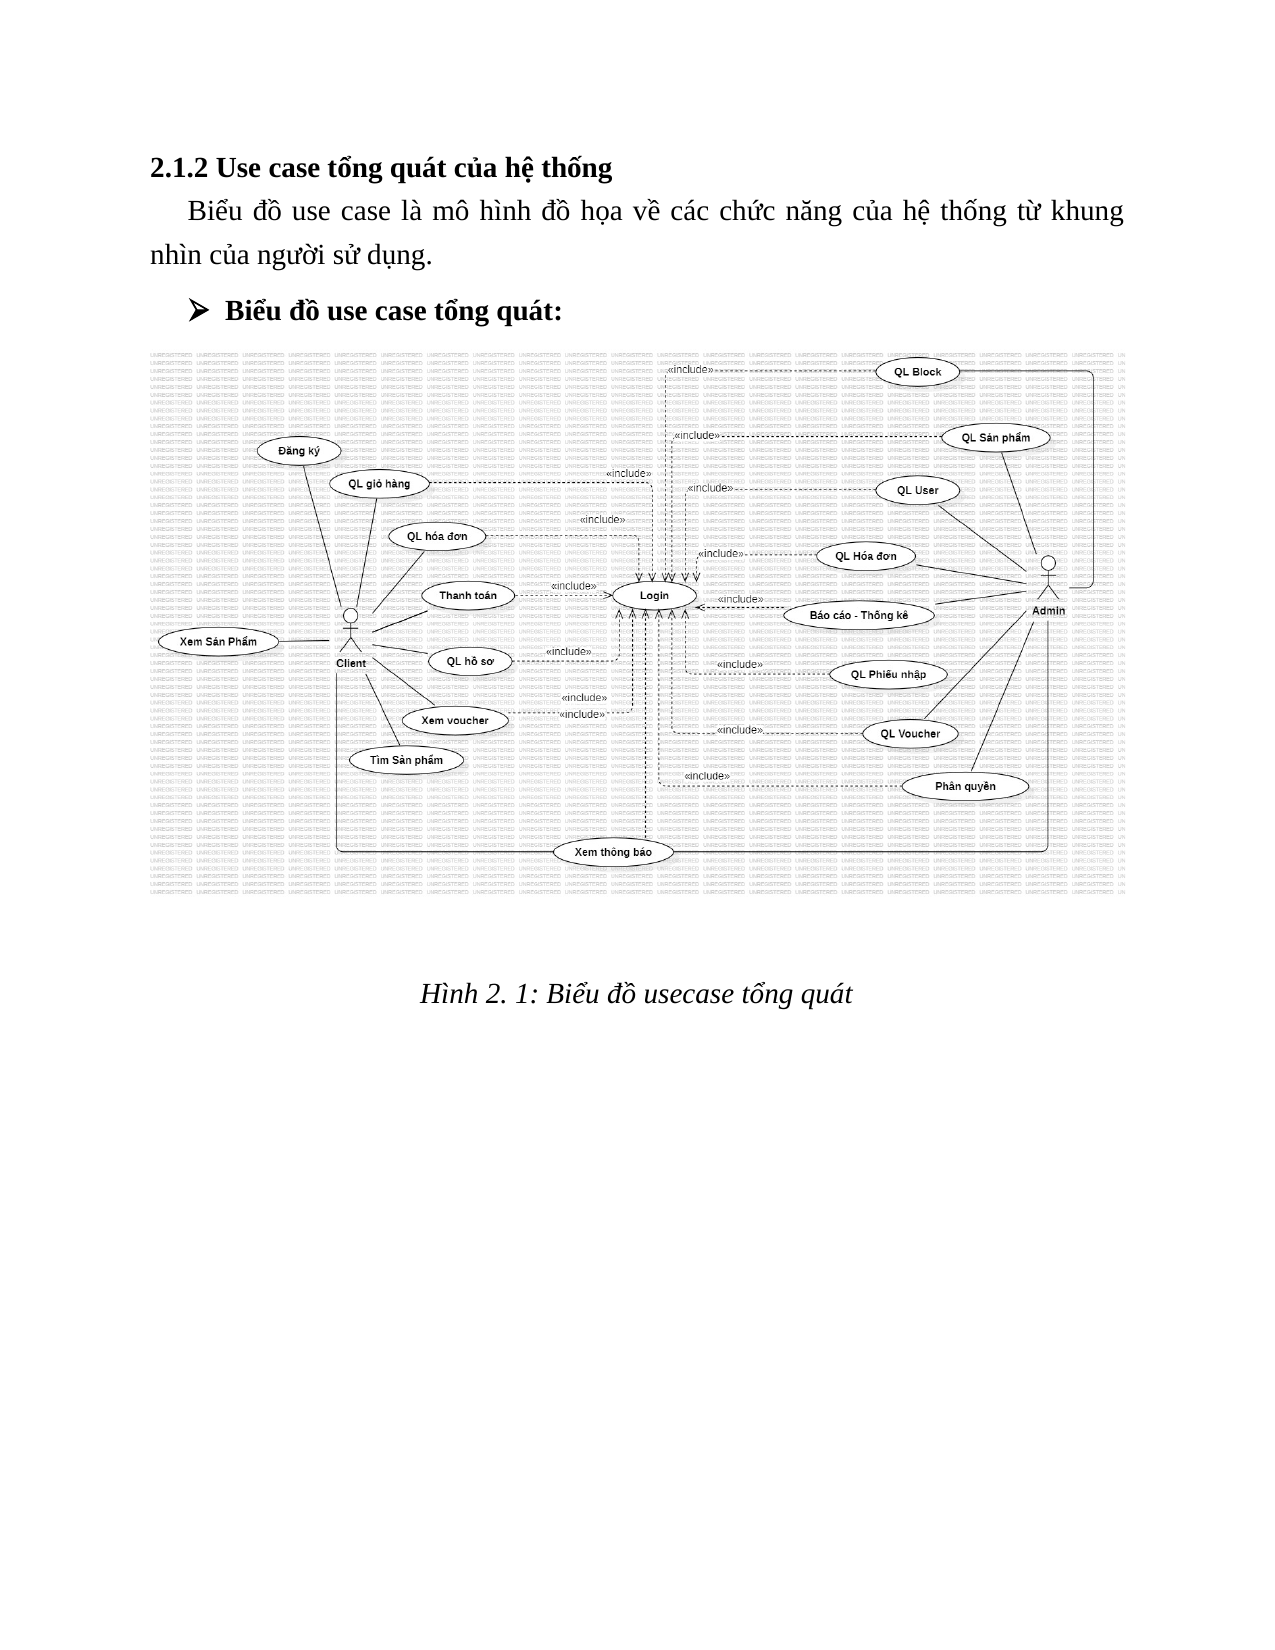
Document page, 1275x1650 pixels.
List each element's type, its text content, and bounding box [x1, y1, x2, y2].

text Hình 2. 1: Biểu đồ usecase tổng quát [150, 976, 1125, 1009]
picture [150, 349, 1125, 899]
subtitle 2.1.2 Use case tổng quát của hệ thống [150, 150, 1125, 183]
text Biểu đồ use case là mô hình đồ họa về các chức năng của hệ thống từ khung nhìn của người sử dụng. [150, 193, 1125, 271]
list Biểu đồ use case tổng quát: [187, 293, 1125, 327]
